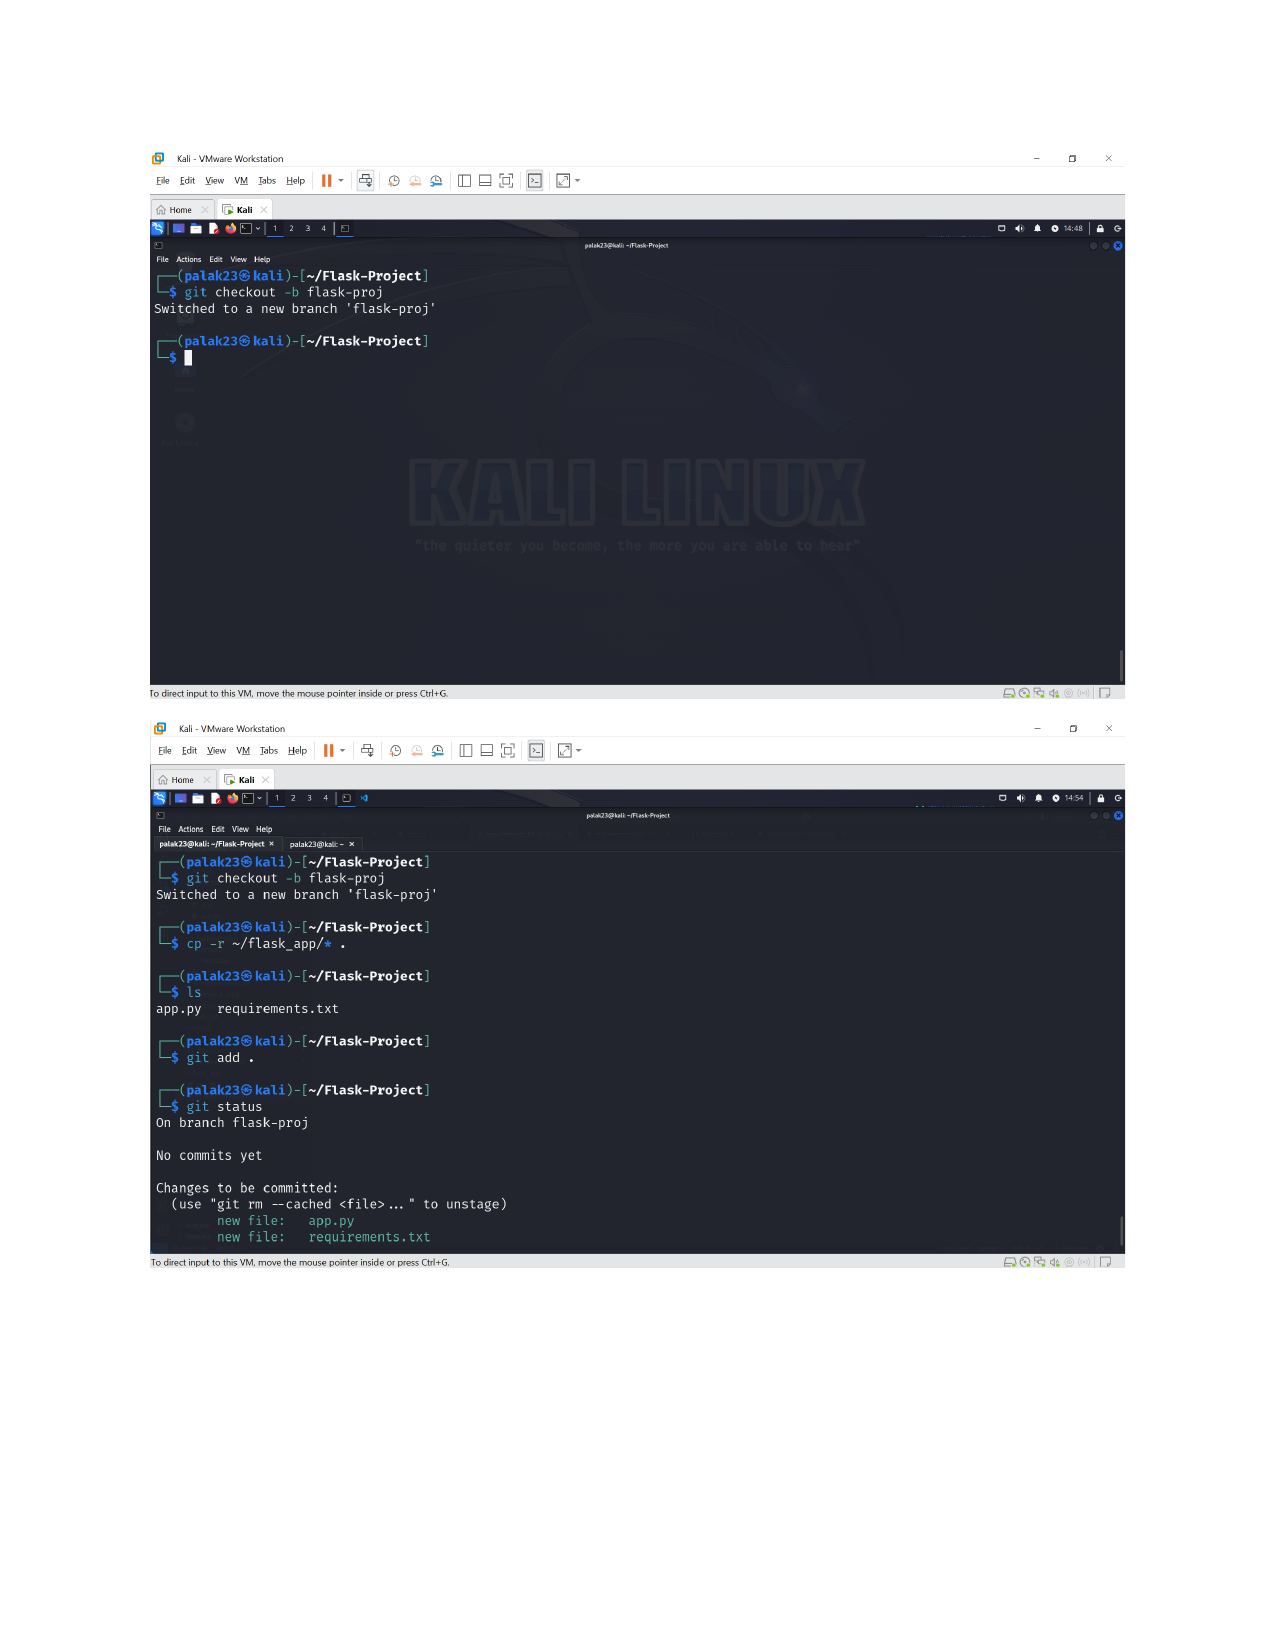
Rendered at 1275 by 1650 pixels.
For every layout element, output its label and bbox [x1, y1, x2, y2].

picture [150, 150, 1125, 699]
picture [150, 720, 1125, 1268]
